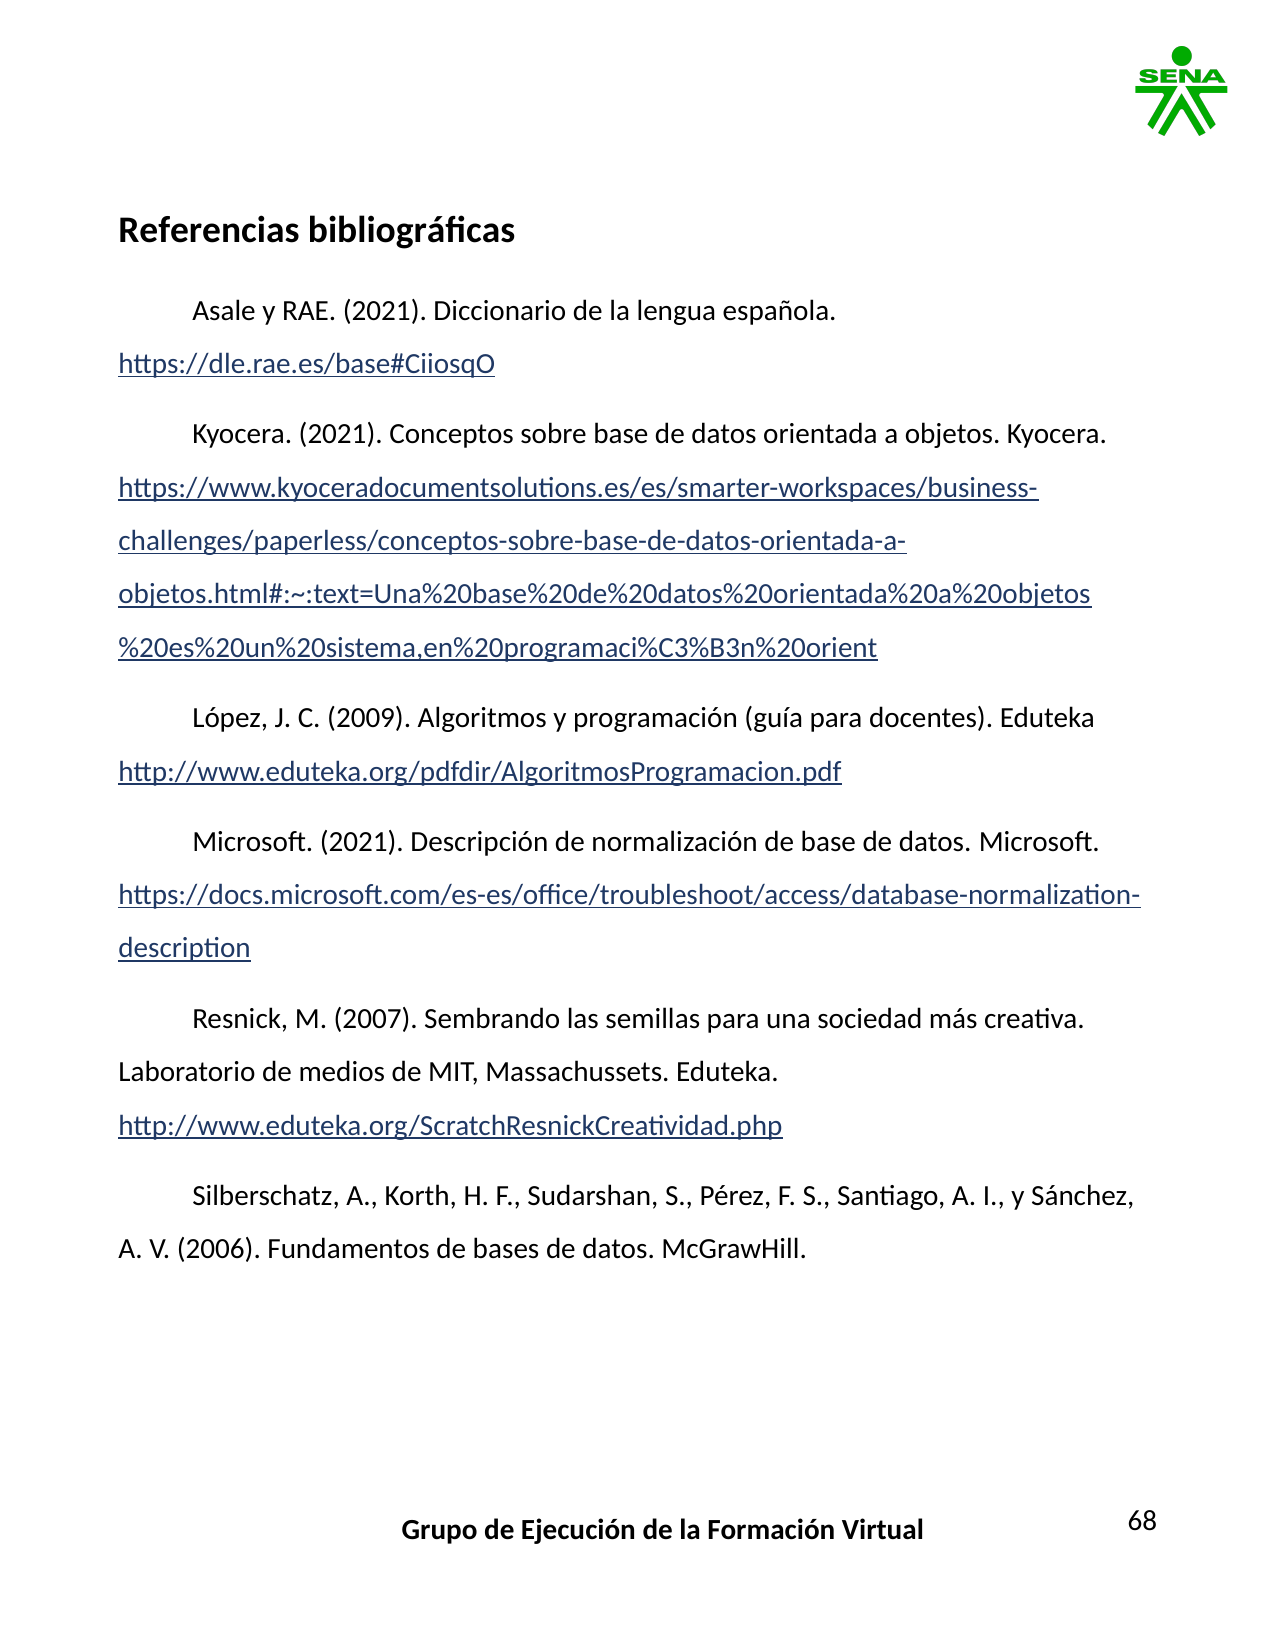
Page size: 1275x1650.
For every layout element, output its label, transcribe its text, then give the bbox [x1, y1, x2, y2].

picture [1135, 46, 1228, 136]
text López, J. C. (2009). Algoritmos y programación (guía para docentes). Eduteka http://www.eduteka.org/pdfdir/AlgoritmosProgramacion.pdf [118, 699, 1157, 788]
text Asale y RAE. (2021). Diccionario de la lengua española. https://dle.rae.es/base#CiiosqO [118, 292, 1157, 381]
text Referencias bibliográficas [118, 206, 1157, 252]
text Silberschatz, A., Korth, H. F., Sudarshan, S., Pérez, F. S., Santiago, A. I., y Sánchez, A. V. (2006). Fundamentos de bases de datos. McGrawHill. [118, 1177, 1157, 1266]
text Kyocera. (2021). Conceptos sobre base de datos orientada a objetos. Kyocera. https://www.kyoceradocumentsolutions.es/es/smarter-workspaces/business-challenges/paperless/conceptos-sobre-base-de-datos-orientada-a-objetos.html#:~:text=Una%20base%20de%20datos%20orientada%20a%20objetos%20es%20un%20sistema,en%20programaci%C3%B3n%20orient [118, 415, 1157, 665]
text Microsoft. (2021). Descripción de normalización de base de datos. Microsoft. https://docs.microsoft.com/es-es/office/troubleshoot/access/database-normalization-description [118, 823, 1157, 965]
text Resnick, M. (2007). Sembrando las semillas para una sociedad más creativa. Laboratorio de medios de MIT, Massachussets. Eduteka. http://www.eduteka.org/ScratchResnickCreatividad.php [118, 1000, 1157, 1142]
